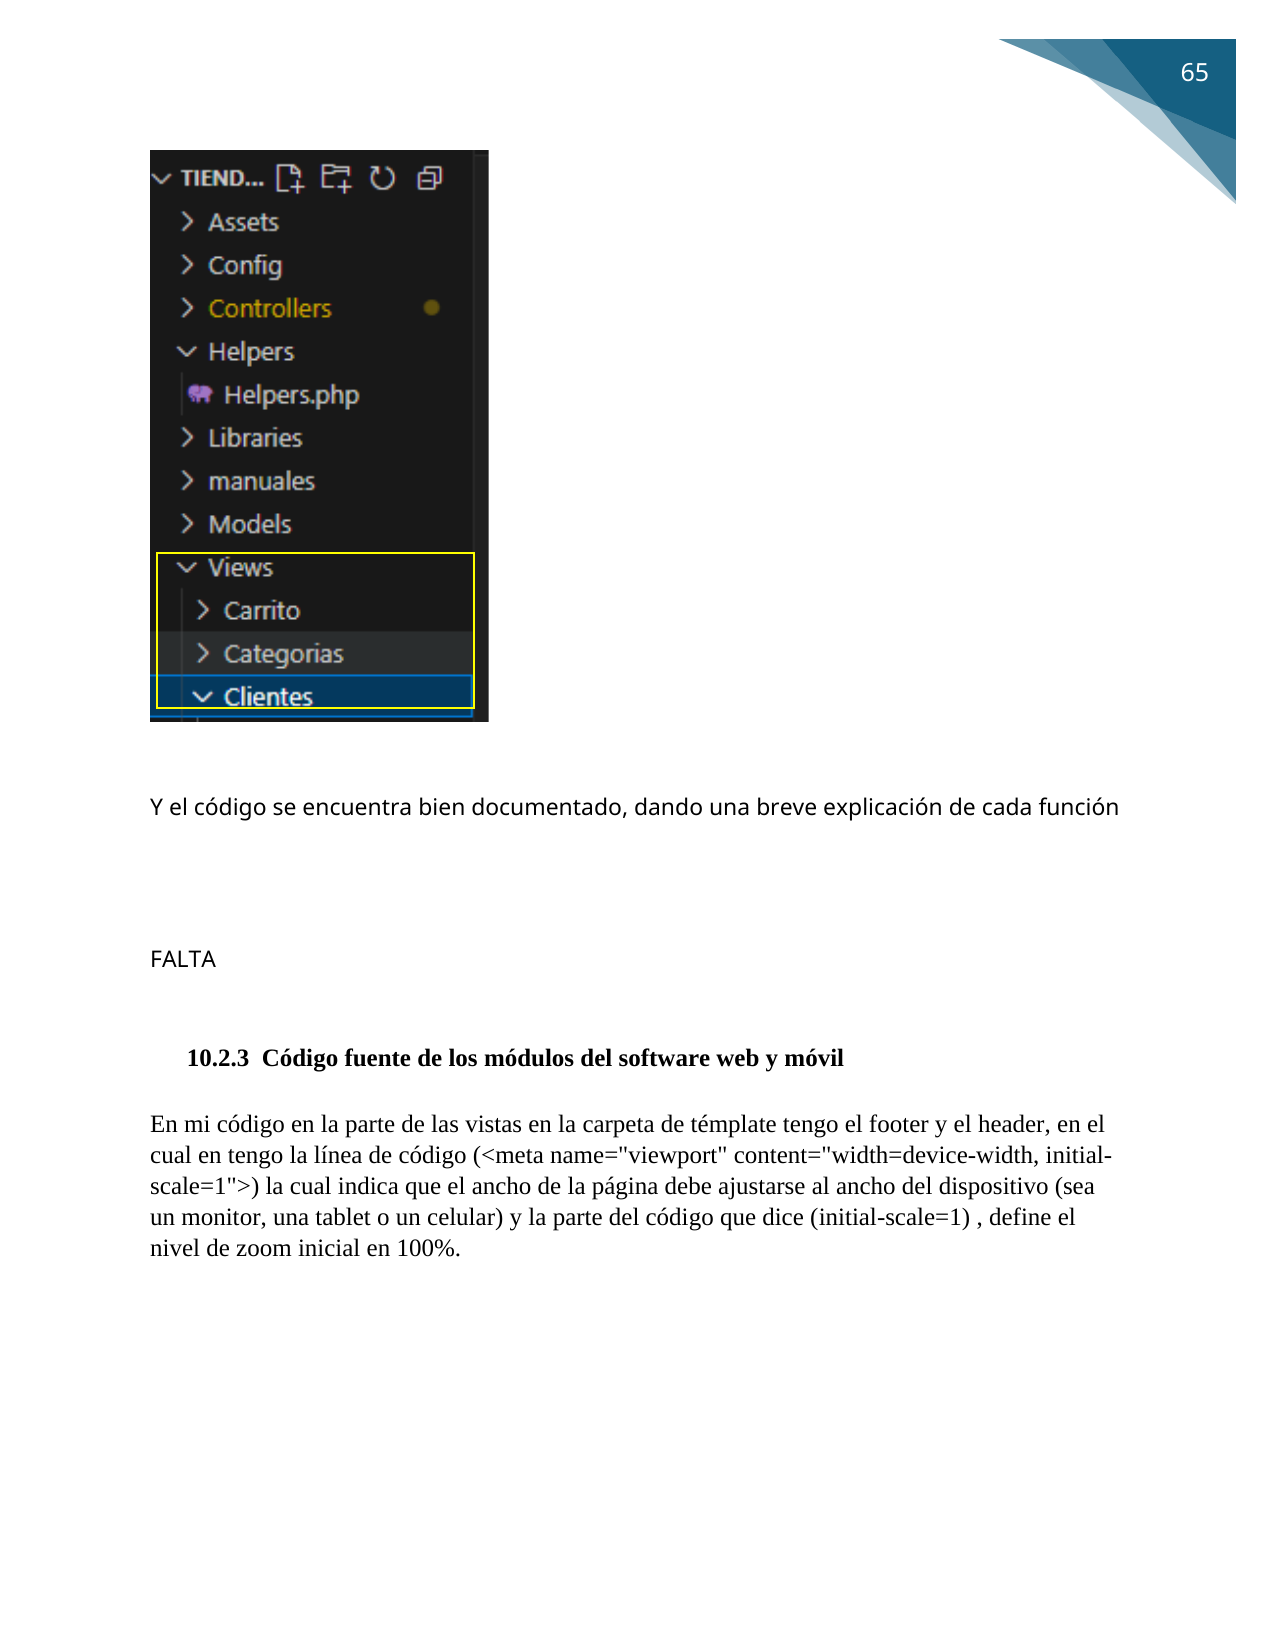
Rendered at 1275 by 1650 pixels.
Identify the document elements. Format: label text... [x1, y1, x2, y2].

picture [150, 150, 489, 722]
picture [997, 39, 1236, 205]
text Y el código se encuentra bien documentado, dando una breve explicación de cada función [150, 791, 1125, 823]
text FALTA [150, 943, 1125, 974]
subtitle 10.2.3 Código fuente de los módulos del software web y móvil [187, 1043, 1125, 1072]
text En mi código en la parte de las vistas en la carpeta de témplate tengo el footer y el header, en el cual en tengo la línea de código (<meta name="viewport" content="width=device-width, initial-scale=1">) la cual indica que el ancho de la página debe ajustarse al ancho del dispositivo (sea un monitor, una tablet o un celular) y la parte del código que dice (initial-scale=1) , define el nivel de zoom inicial en 100%. [150, 1109, 1125, 1262]
